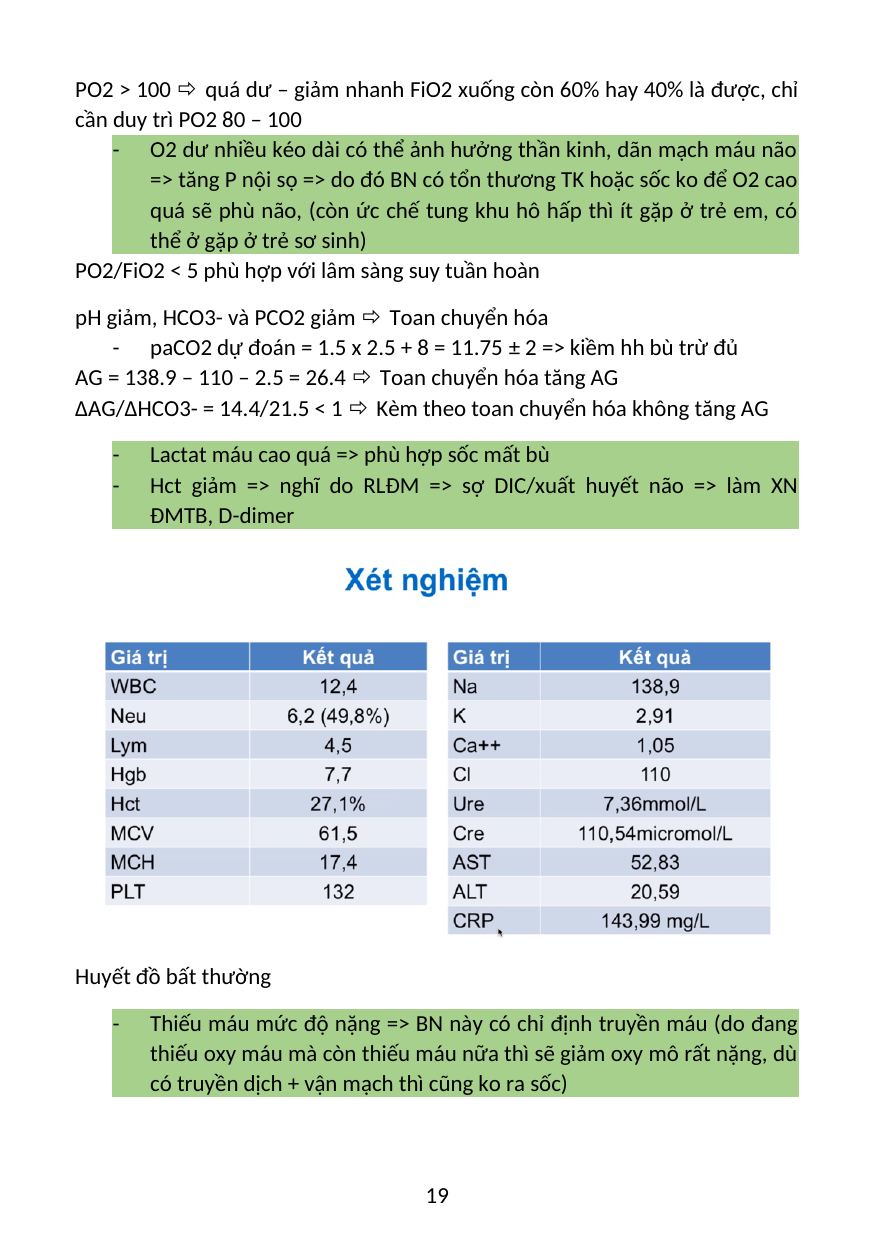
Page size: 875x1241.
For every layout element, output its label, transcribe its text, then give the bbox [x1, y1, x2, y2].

text ΔAG/ΔHCO3- = 14.4/21.5 < 1 Kèm theo toan chuyển hóa không tăng AG [75, 394, 799, 422]
picture [75, 547, 787, 944]
list O2 dư nhiều kéo dài có thể ảnh hưởng thần kinh, dãn mạch máu não => tăng P nội sọ => do đó BN có tổn thương TK hoặc sốc ko để O2 cao quá sẽ phù não, (còn ức chế tung khu hô hấp thì ít gặp ở trẻ em, có thể ở gặp ở trẻ sơ sinh) [112, 135, 799, 254]
text PO2 > 100 quá dư – giảm nhanh FiO2 xuống còn 60% hay 40% là được, chỉ cần duy trì PO2 80 – 100 [75, 75, 799, 133]
text Huyết đồ bất thường [75, 962, 799, 990]
list Lactat máu cao quá => phù hợp sốc mất bù [112, 441, 799, 469]
text pH giảm, HCO3- và PCO2 giảm Toan chuyển hóa [75, 303, 799, 331]
text PO2/FiO2 < 5 phù hợp với lâm sàng suy tuần hoàn [75, 256, 799, 284]
text AG = 138.9 – 110 – 2.5 = 26.4 Toan chuyển hóa tăng AG [75, 363, 799, 392]
list paCO2 dự đoán = 1.5 x 2.5 + 8 = 11.75 ± 2 => kiềm hh bù trừ đủ [112, 333, 799, 361]
list Hct giảm => nghĩ do RLĐM => sợ DIC/xuất huyết não => làm XN ĐMTB, D-dimer [112, 471, 799, 529]
list Thiếu máu mức độ nặng => BN này có chỉ định truyền máu (do đang thiếu oxy máu mà còn thiếu máu nữa thì sẽ giảm oxy mô rất nặng, dù có truyền dịch + vận mạch thì cũng ko ra sốc) [112, 1009, 799, 1097]
